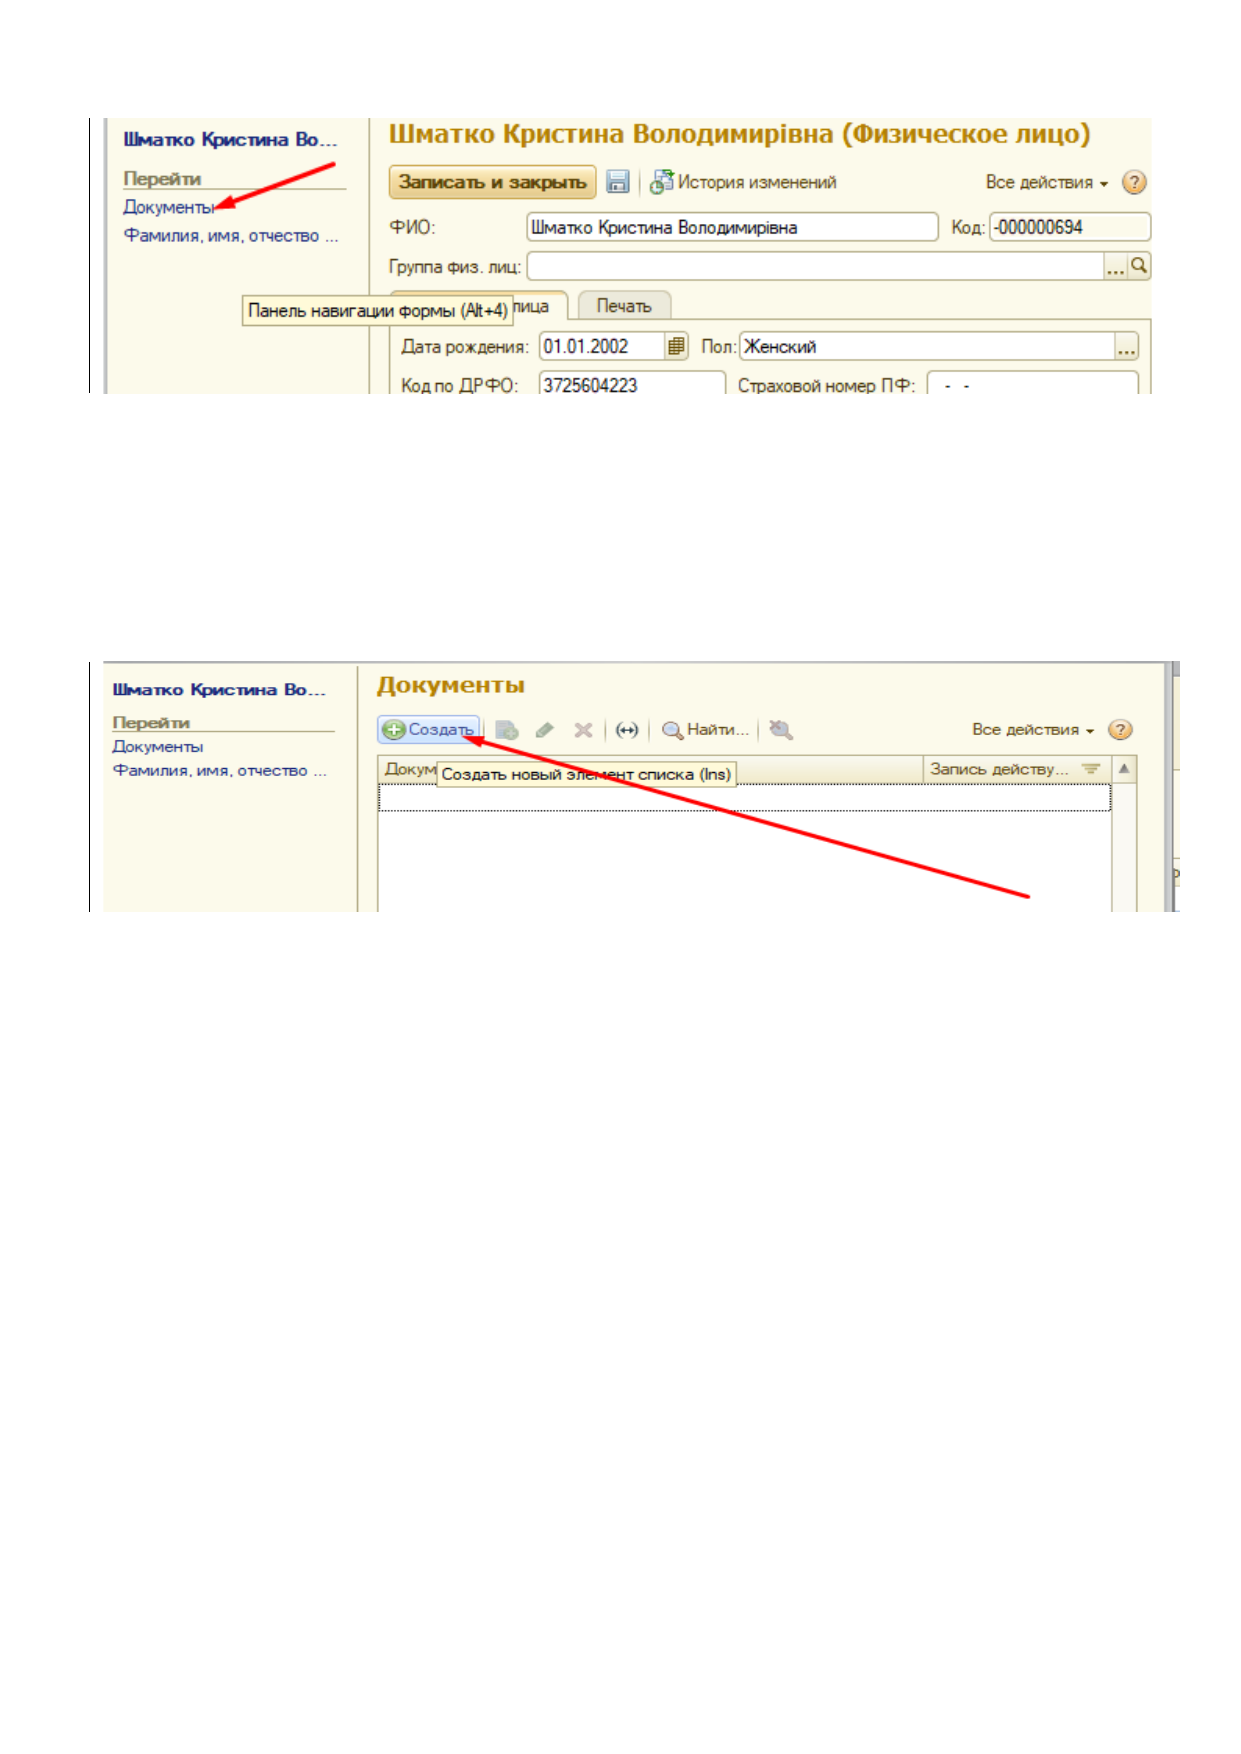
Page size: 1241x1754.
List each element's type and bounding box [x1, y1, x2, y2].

picture [103, 118, 1152, 394]
picture [103, 661, 1180, 912]
